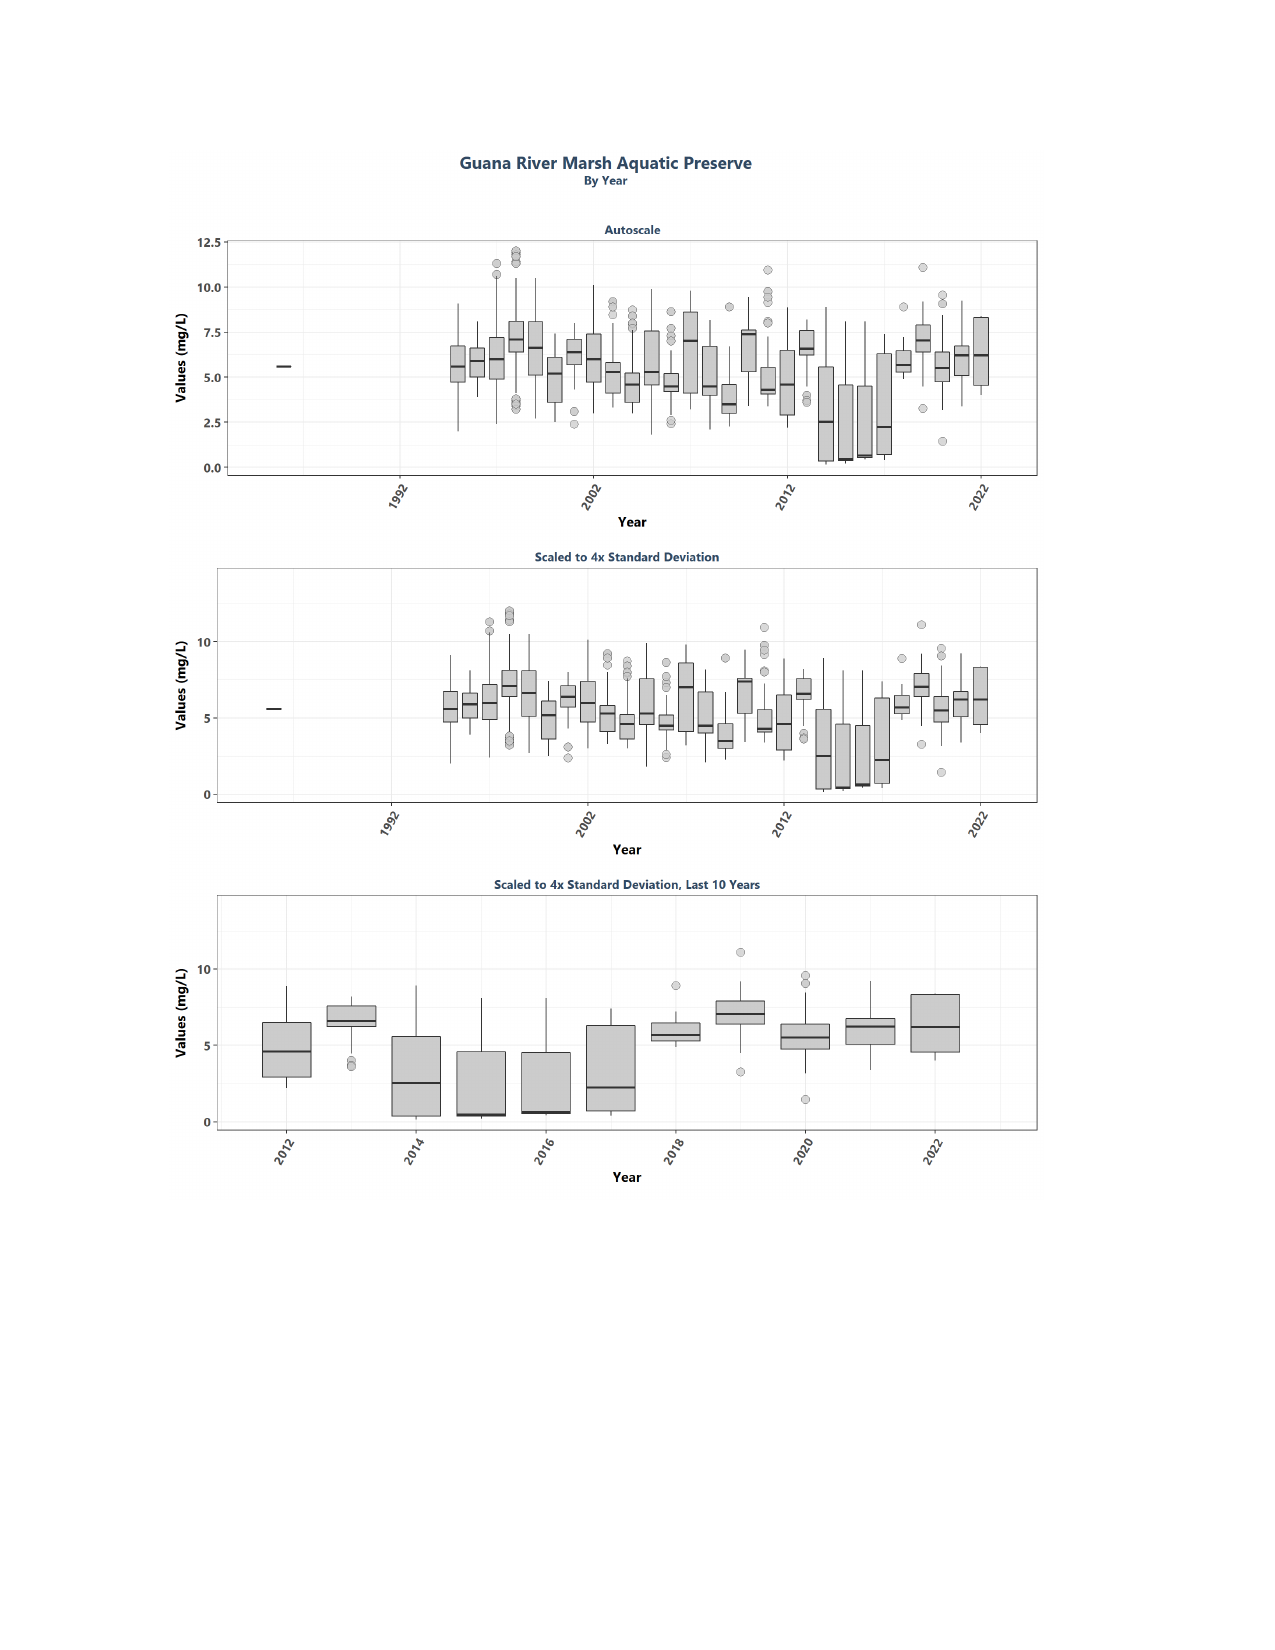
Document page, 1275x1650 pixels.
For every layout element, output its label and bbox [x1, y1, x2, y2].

picture [168, 150, 1044, 1200]
